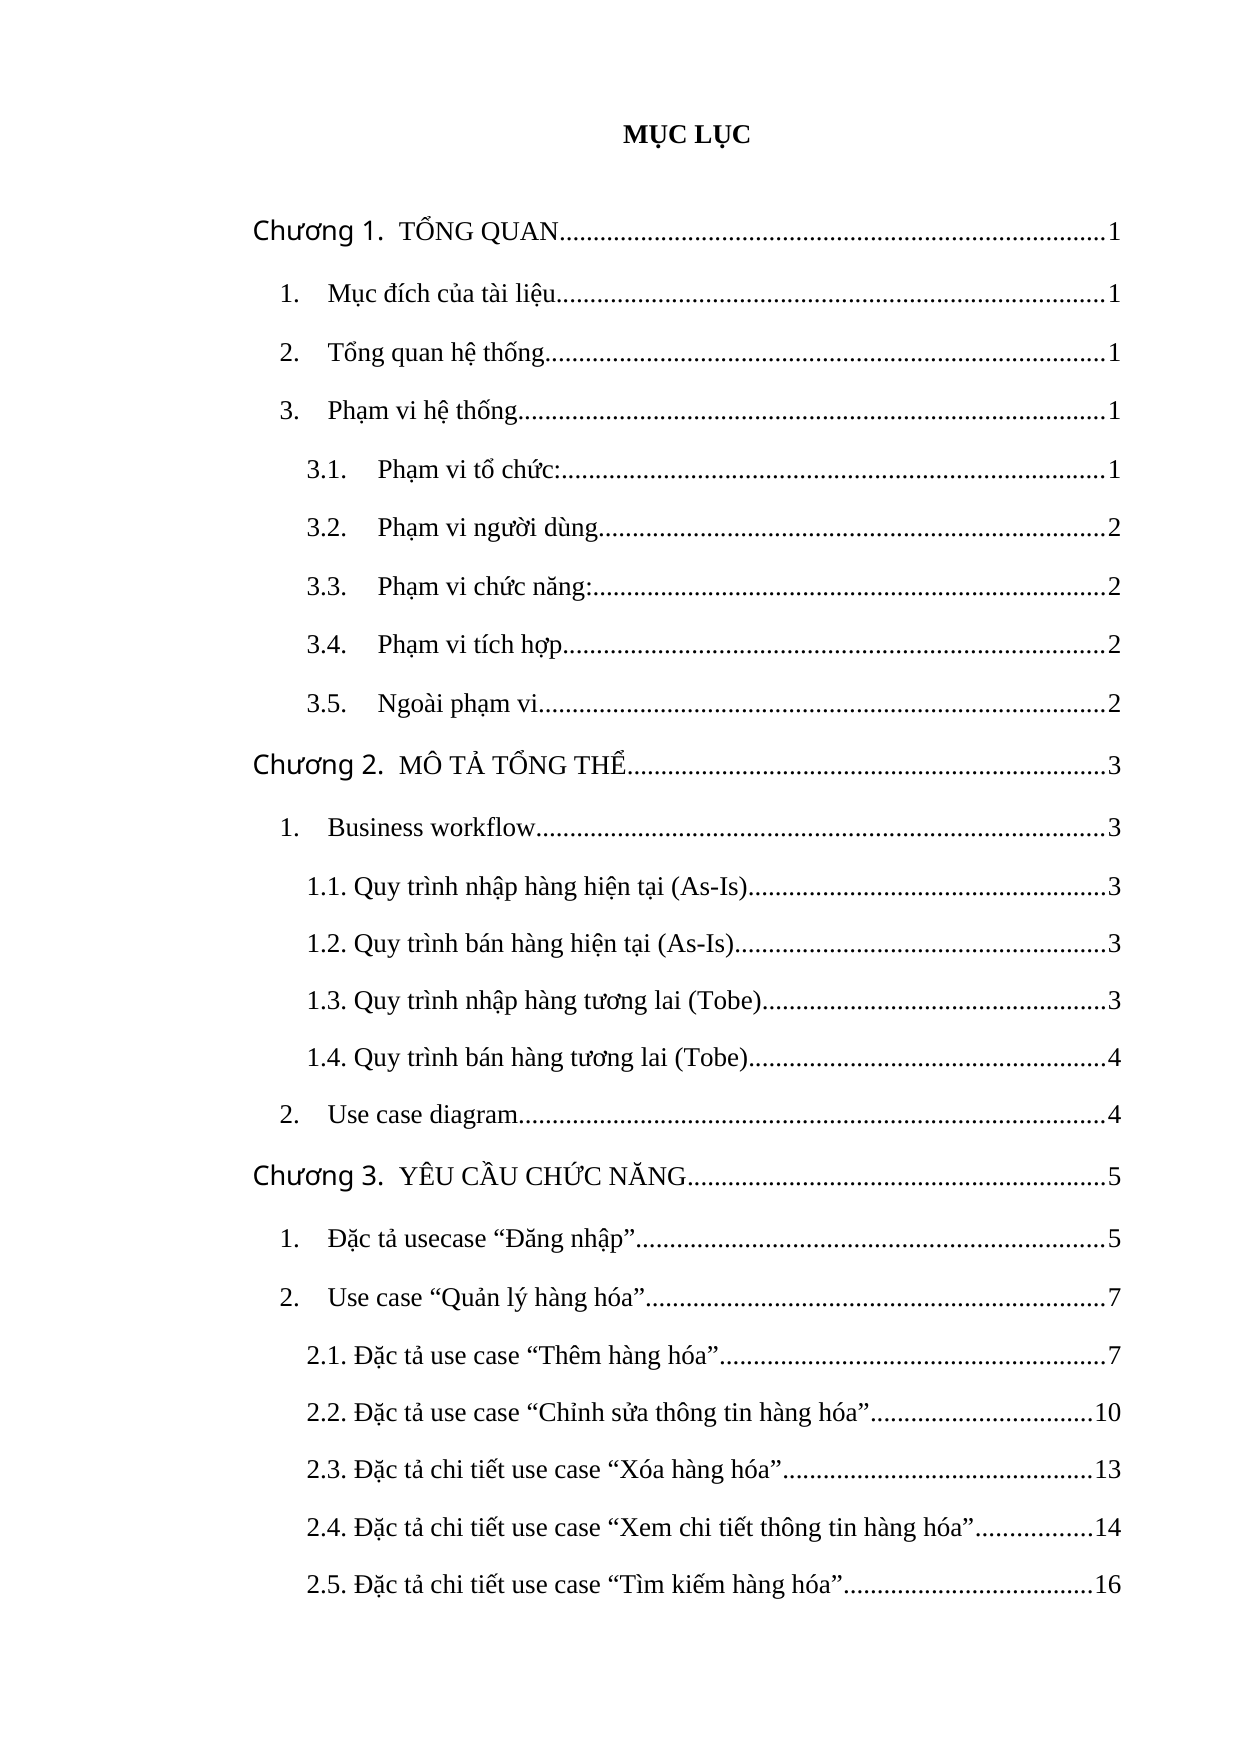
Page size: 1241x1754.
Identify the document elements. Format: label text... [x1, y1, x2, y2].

text 1. Business workflow 3 [204, 811, 1122, 842]
text Chương 2. MÔ TẢ TỔNG THỂ 3 [177, 746, 1122, 782]
text 2. Use case “Quản lý hàng hóa” 7 [204, 1281, 1122, 1312]
text 3.5. Ngoài phạm vi 2 [231, 687, 1122, 718]
text 1. Đặc tả usecase “Đăng nhập” 5 [204, 1222, 1122, 1253]
text Chương 1. TỔNG QUAN 1 [177, 211, 1122, 248]
text MỤC LỤC [177, 118, 1122, 149]
text Chương 3. YÊU CẦU CHỨC NĂNG 5 [177, 1157, 1122, 1193]
text 2.4. Đặc tả chi tiết use case “Xem chi tiết thông tin hàng hóa” 14 [231, 1511, 1122, 1542]
text 1.4. Quy trình bán hàng tương lai (Tobe) 4 [231, 1041, 1122, 1072]
text 2. Use case diagram 4 [204, 1098, 1122, 1129]
text 3.3. Phạm vi chức năng: 2 [231, 570, 1122, 601]
text 1.2. Quy trình bán hàng hiện tại (As-Is) 3 [231, 927, 1122, 958]
text 1.1. Quy trình nhập hàng hiện tại (As-Is) 3 [231, 870, 1122, 901]
text 2.5. Đặc tả chi tiết use case “Tìm kiếm hàng hóa” 16 [231, 1568, 1122, 1599]
text 3.4. Phạm vi tích hợp 2 [231, 628, 1122, 659]
text 2.1. Đặc tả use case “Thêm hàng hóa” 7 [231, 1339, 1122, 1371]
text 3.1. Phạm vi tổ chức: 1 [231, 453, 1122, 484]
text 2.2. Đặc tả use case “Chỉnh sửa thông tin hàng hóa” 10 [231, 1397, 1122, 1428]
text 2. Tổng quan hệ thống 1 [204, 336, 1122, 367]
text 3. Phạm vi hệ thống 1 [204, 394, 1122, 425]
text 3.2. Phạm vi người dùng 2 [231, 511, 1122, 542]
text 1.3. Quy trình nhập hàng tương lai (Tobe) 3 [231, 984, 1122, 1015]
text 2.3. Đặc tả chi tiết use case “Xóa hàng hóa” 13 [231, 1454, 1122, 1485]
text 1. Mục đích của tài liệu 1 [204, 277, 1122, 308]
